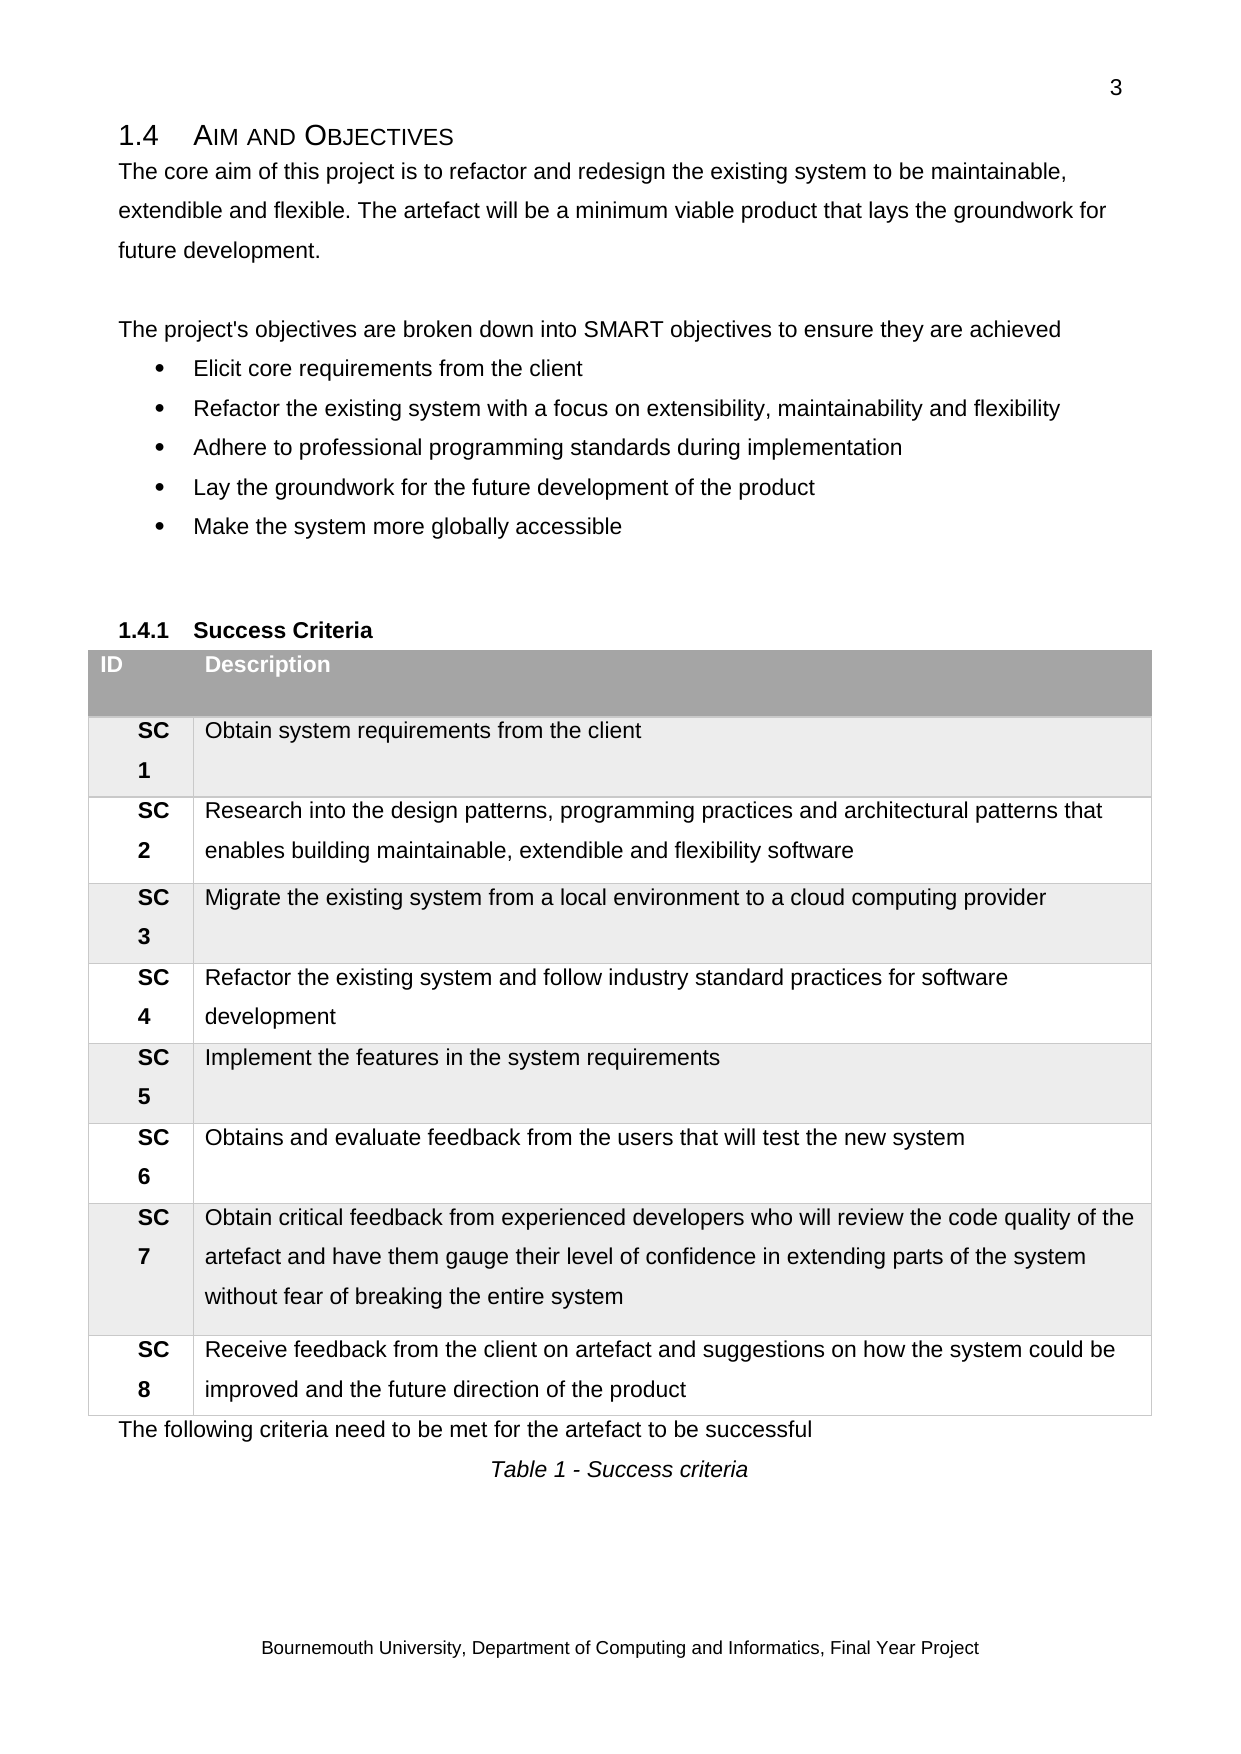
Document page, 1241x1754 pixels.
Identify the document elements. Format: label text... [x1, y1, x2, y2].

text Table 1 - Success criteria [118, 1456, 1122, 1482]
list Refactor the existing system with a focus on extensibility, maintainability and flexibility [156, 395, 1122, 421]
table_cell SC6 [89, 1124, 193, 1203]
table_cell Research into the design patterns, programming practices and architectural patterns that enables building maintainable, extendible and flexibility software [194, 798, 1151, 883]
table_cell Obtain system requirements from the client [194, 718, 1151, 796]
table_cell SC7 [89, 1204, 193, 1335]
table_cell SC5 [89, 1044, 193, 1123]
table_cell SC8 [89, 1336, 193, 1415]
text The project's objectives are broken down into SMART objectives to ensure they are achieved [118, 316, 1122, 342]
table_cell SC2 [89, 798, 193, 883]
text The core aim of this project is to refactor and redesign the existing system to be maintainable, extendible and flexible. The artefact will be a minimum viable product that lays the groundwork for future development. [118, 158, 1122, 263]
list Make the system more globally accessible [156, 513, 1122, 540]
table_cell Obtains and evaluate feedback from the users that will test the new system [194, 1124, 1151, 1203]
subtitle Success Criteria [118, 617, 1122, 644]
list Adhere to professional programming standards during implementation [156, 434, 1122, 461]
table_cell Obtain critical feedback from experienced developers who will review the code quality of the artefact and have them gauge their level of confidence in extending parts of the system without fear of breaking the entire system [194, 1204, 1151, 1335]
table_cell Refactor the existing system and follow industry standard practices for software development [194, 964, 1151, 1043]
table_header Description [194, 651, 1151, 716]
text The following criteria need to be met for the artefact to be successful [118, 1416, 1122, 1443]
table_cell Migrate the existing system from a local environment to a cloud computing provider [194, 884, 1151, 963]
table_cell Receive feedback from the client on artefact and suggestions on how the system could be improved and the future direction of the product [194, 1336, 1151, 1415]
table_cell SC1 [89, 718, 193, 796]
list Elicit core requirements from the client [156, 355, 1122, 382]
table_cell SC4 [89, 964, 193, 1043]
table_cell Implement the features in the system requirements [194, 1044, 1151, 1123]
table_cell SC3 [89, 884, 193, 963]
list Lay the groundwork for the future development of the product [156, 474, 1122, 500]
table_header ID [89, 651, 193, 716]
subtitle Aim and Objectives [118, 118, 1122, 152]
